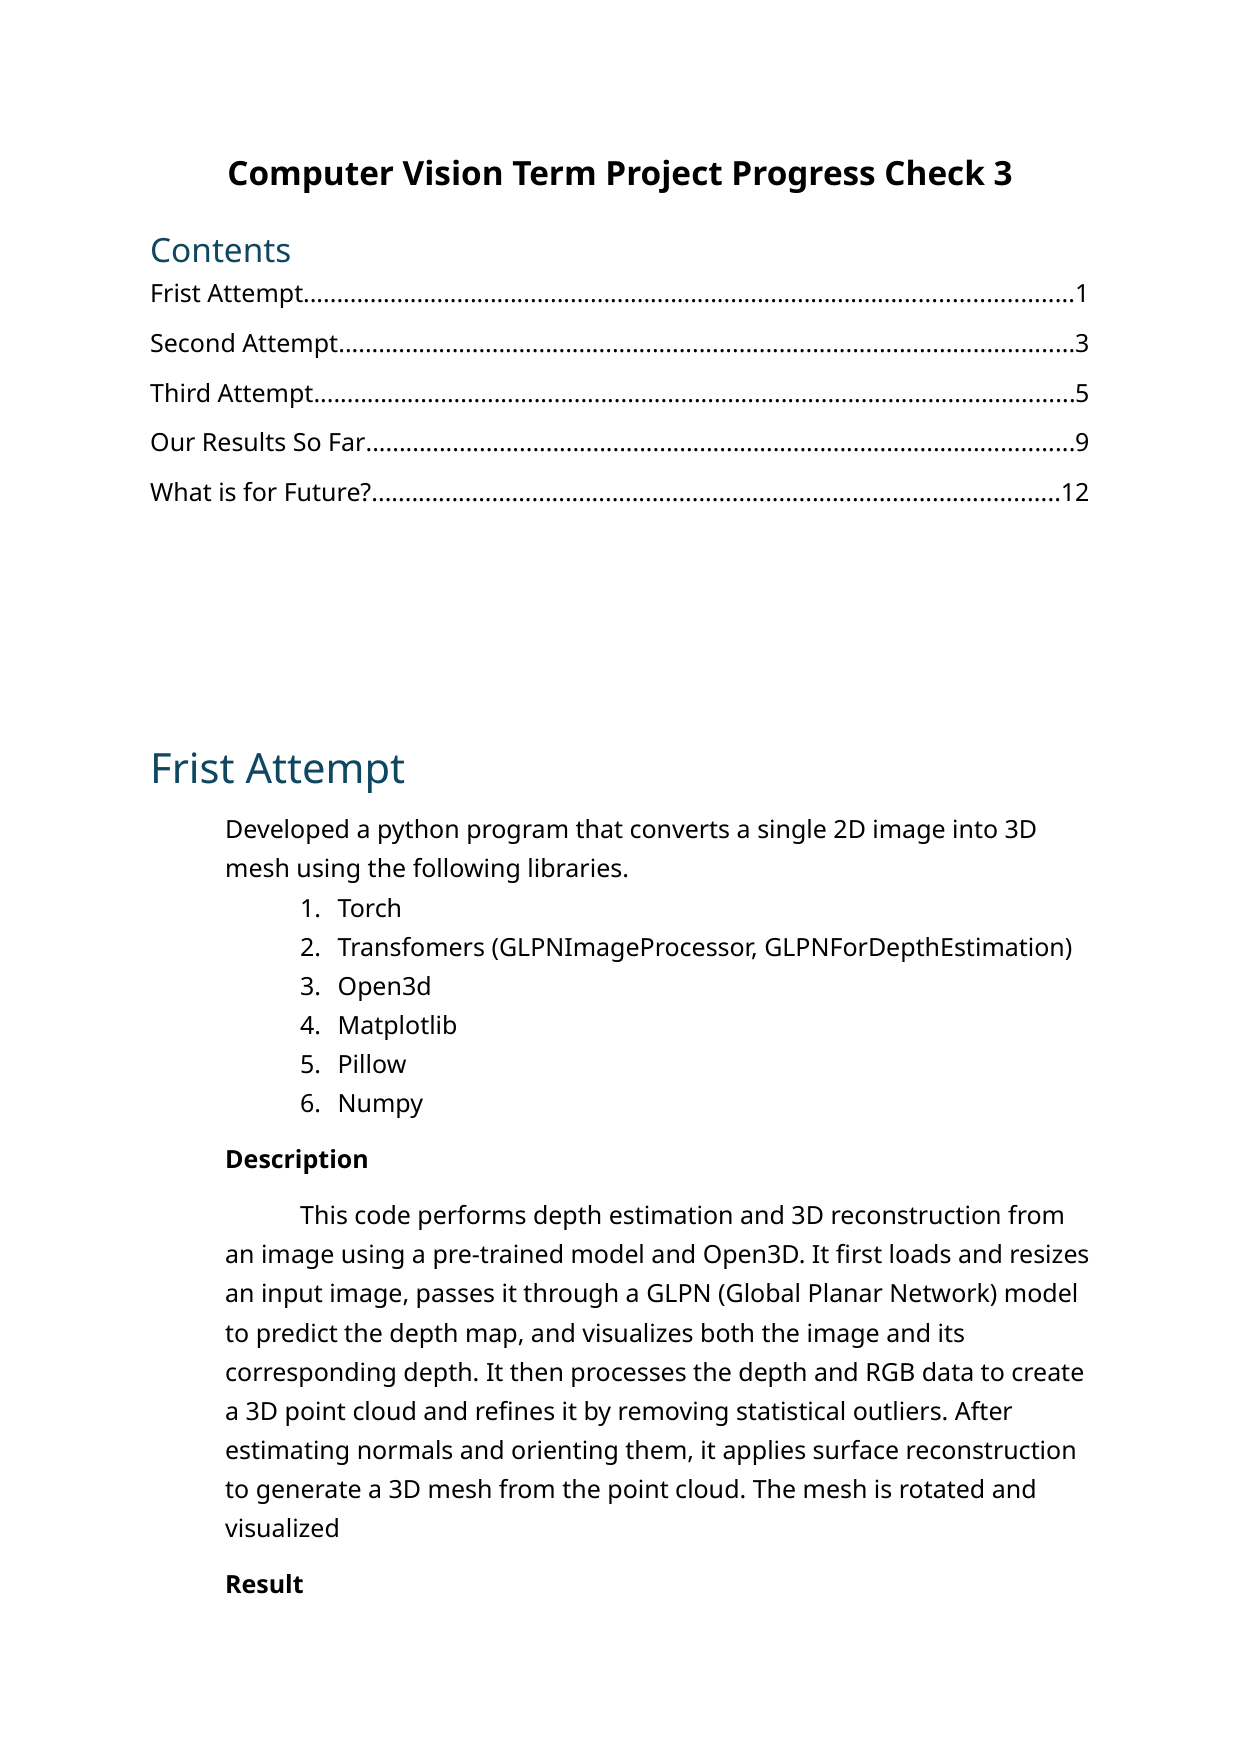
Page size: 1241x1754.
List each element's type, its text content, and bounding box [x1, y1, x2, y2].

list Open3d [300, 969, 1090, 1003]
list Developed a python program that converts a single 2D image into 3D mesh using the following libraries. [225, 812, 1090, 885]
text This code performs depth estimation and 3D reconstruction from an image using a pre-trained model and Open3D. It first loads and resizes an input image, passes it through a GLPN (Global Planar Network) model to predict the depth map, and visualizes both the image and its corresponding depth. It then processes the depth and RGB data to create a 3D point cloud and refines it by removing statistical outliers. After estimating normals and orienting them, it applies surface reconstruction to generate a 3D mesh from the point cloud. The mesh is rotated and visualized [225, 1198, 1090, 1545]
text Computer Vision Term Project Progress Check 3 [150, 150, 1090, 195]
text Description [225, 1142, 1090, 1176]
list Pillow [300, 1047, 1090, 1081]
list Matplotlib [300, 1008, 1090, 1042]
list Torch [300, 890, 1090, 924]
list Numpy [300, 1086, 1090, 1120]
list Transfomers (GLPNImageProcessor, GLPNForDepthEstimation) [300, 929, 1090, 963]
text Result [225, 1567, 1090, 1601]
subtitle Frist Attempt [150, 738, 1090, 795]
